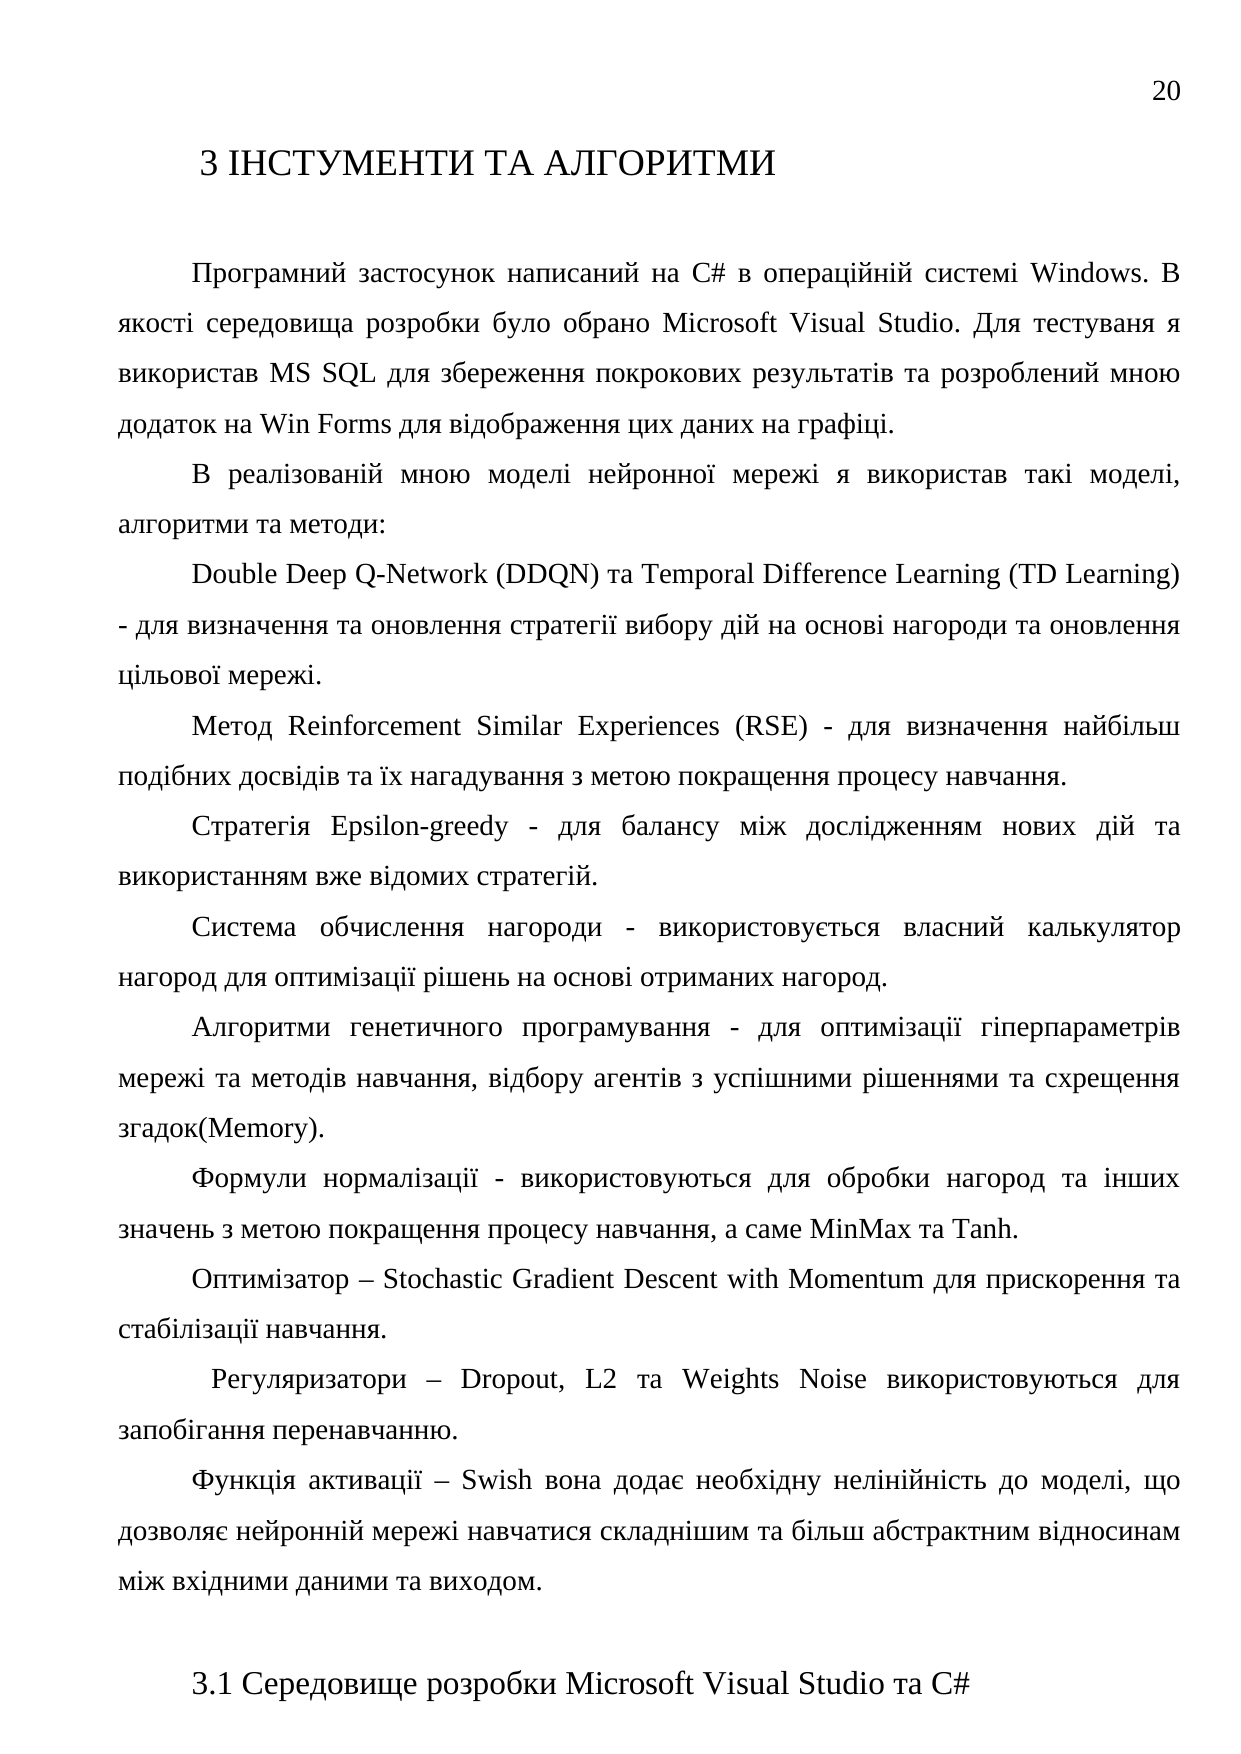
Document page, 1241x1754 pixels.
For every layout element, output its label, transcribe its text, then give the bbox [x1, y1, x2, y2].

text Формули нормалізації - використовуються для обробки нагород та інших значень з метою покращення процесу навчання, a саме MinMax та Tanh. [118, 1160, 1181, 1244]
text Алгоритми генетичного програмування - для оптимізації гіперпараметрів мережі та методів навчання, відбору агентів з успішними рішеннями та схрещення згадок(Memory). [118, 1009, 1181, 1144]
subtitle Середовище розробки Microsoft Visual Studio та C# [191, 1663, 1194, 1701]
text Оптимізатор – Stochastic Gradient Descent with Momentum для прискорення та стабілізації навчання. [118, 1261, 1181, 1345]
text Double Deep Q-Network (DDQN) та Temporal Difference Learning (TD Learning) - для визначення та оновлення стратегії вибору дій на основі нагороди та оновлення цільової мережі. [118, 557, 1181, 691]
text В реалізованій мною моделі нейронної мережі я використав такі моделі, алгоритми та методи: [118, 456, 1181, 540]
text Регуляризатори – Dropout, L2 та Weights Noise використовуються для запобігання перенавчанню. [118, 1362, 1181, 1446]
text Функція активації – Swish вона додає необхідну нелінійність до моделі, що дозволяє нейронній мережі навчатися складнішим та більш абстрактним відносинам між вхідними даними та виходом. [118, 1462, 1181, 1596]
text Метод Reinforcement Similar Experiences (RSE) - для визначення найбільш подібних досвідів та їх нагадування з метою покращення процесу навчання. [118, 708, 1181, 791]
text Стратегія Epsilon-greedy - для балансу між дослідженням нових дій та використанням вже відомих стратегій. [118, 808, 1181, 892]
subtitle ІНСТУМЕНТИ ТА АЛГОРИТМИ [199, 140, 1194, 183]
text Програмний застосунок написаний на C# в операційній системі Windows. В якості середовища розробки було обрано Microsoft Visual Studio. Для тестуваня я використав MS SQL для збереження покрокових результатів та розроблений мною додаток на Win Forms для відображення цих даних на графіці. [118, 255, 1181, 439]
text Система обчислення нагороди - використовується власний калькулятор нагород для оптимізації рішень на основі отриманих нагород. [118, 909, 1181, 993]
